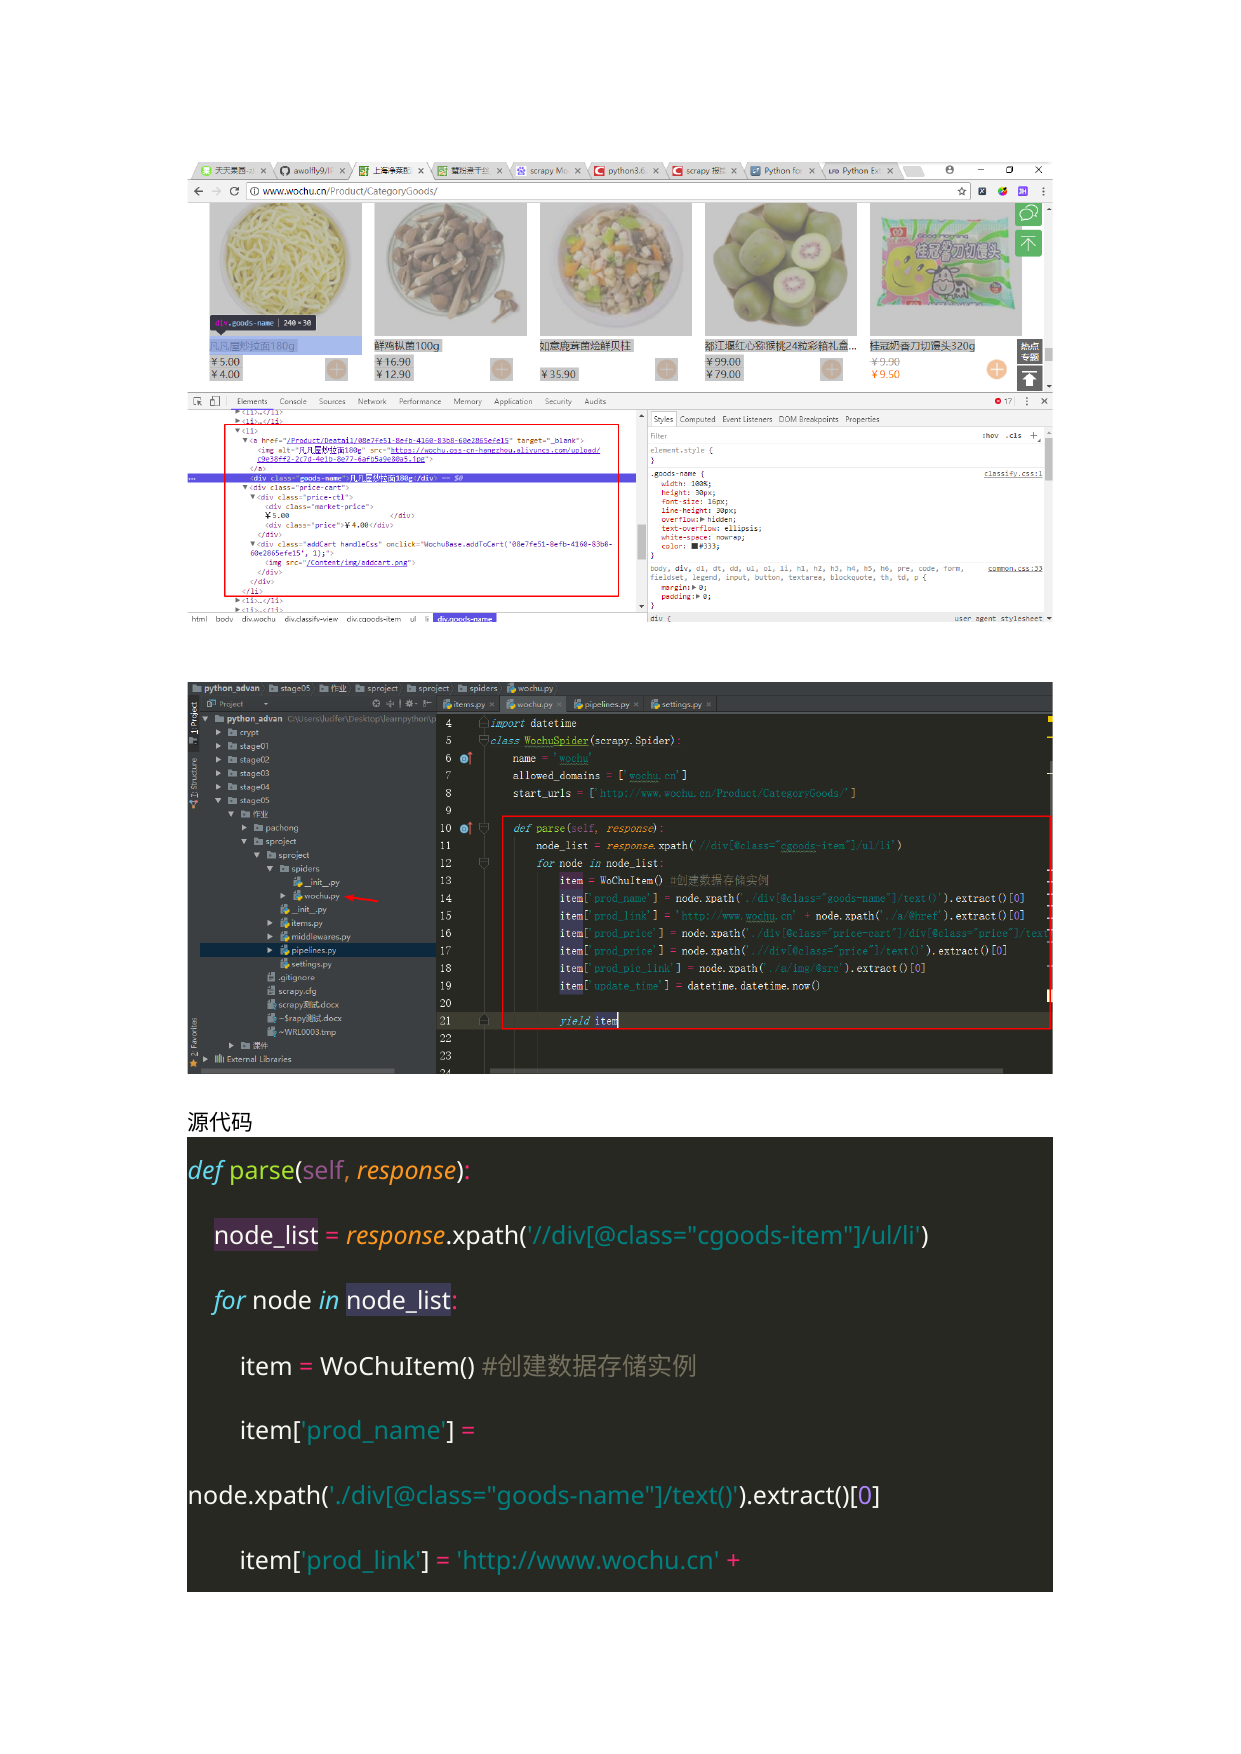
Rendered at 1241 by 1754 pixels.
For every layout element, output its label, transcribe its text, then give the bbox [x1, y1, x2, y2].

picture [187, 162, 1053, 622]
text 源代码 [187, 1104, 1053, 1137]
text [187, 1137, 1053, 1592]
picture [187, 682, 1053, 1074]
